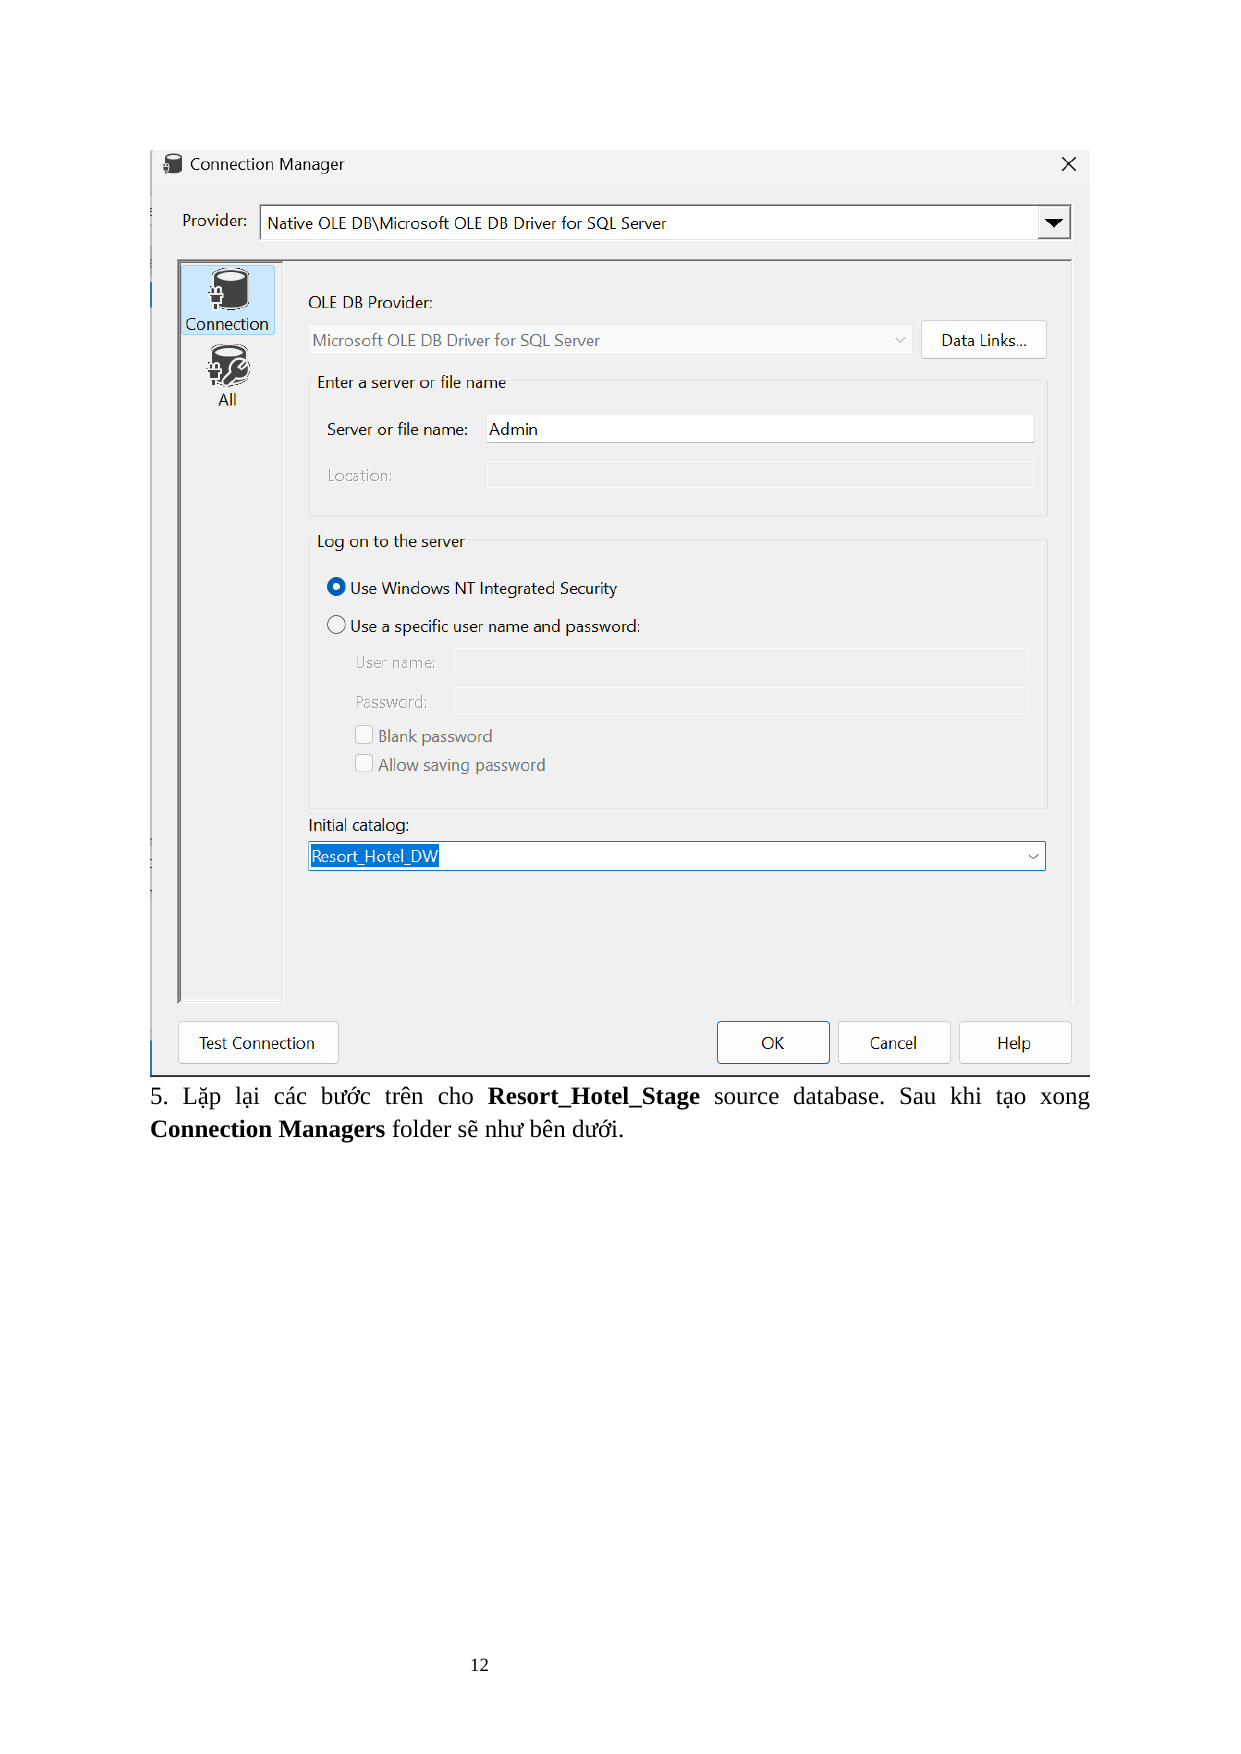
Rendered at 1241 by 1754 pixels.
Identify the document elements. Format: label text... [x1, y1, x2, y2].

text 5. Lặp lại các bước trên cho Resort_Hotel_Stage source database. Sau khi tạo xong Connection Managers folder sẽ như bên dưới. [150, 1081, 1090, 1143]
picture [150, 150, 1090, 1077]
